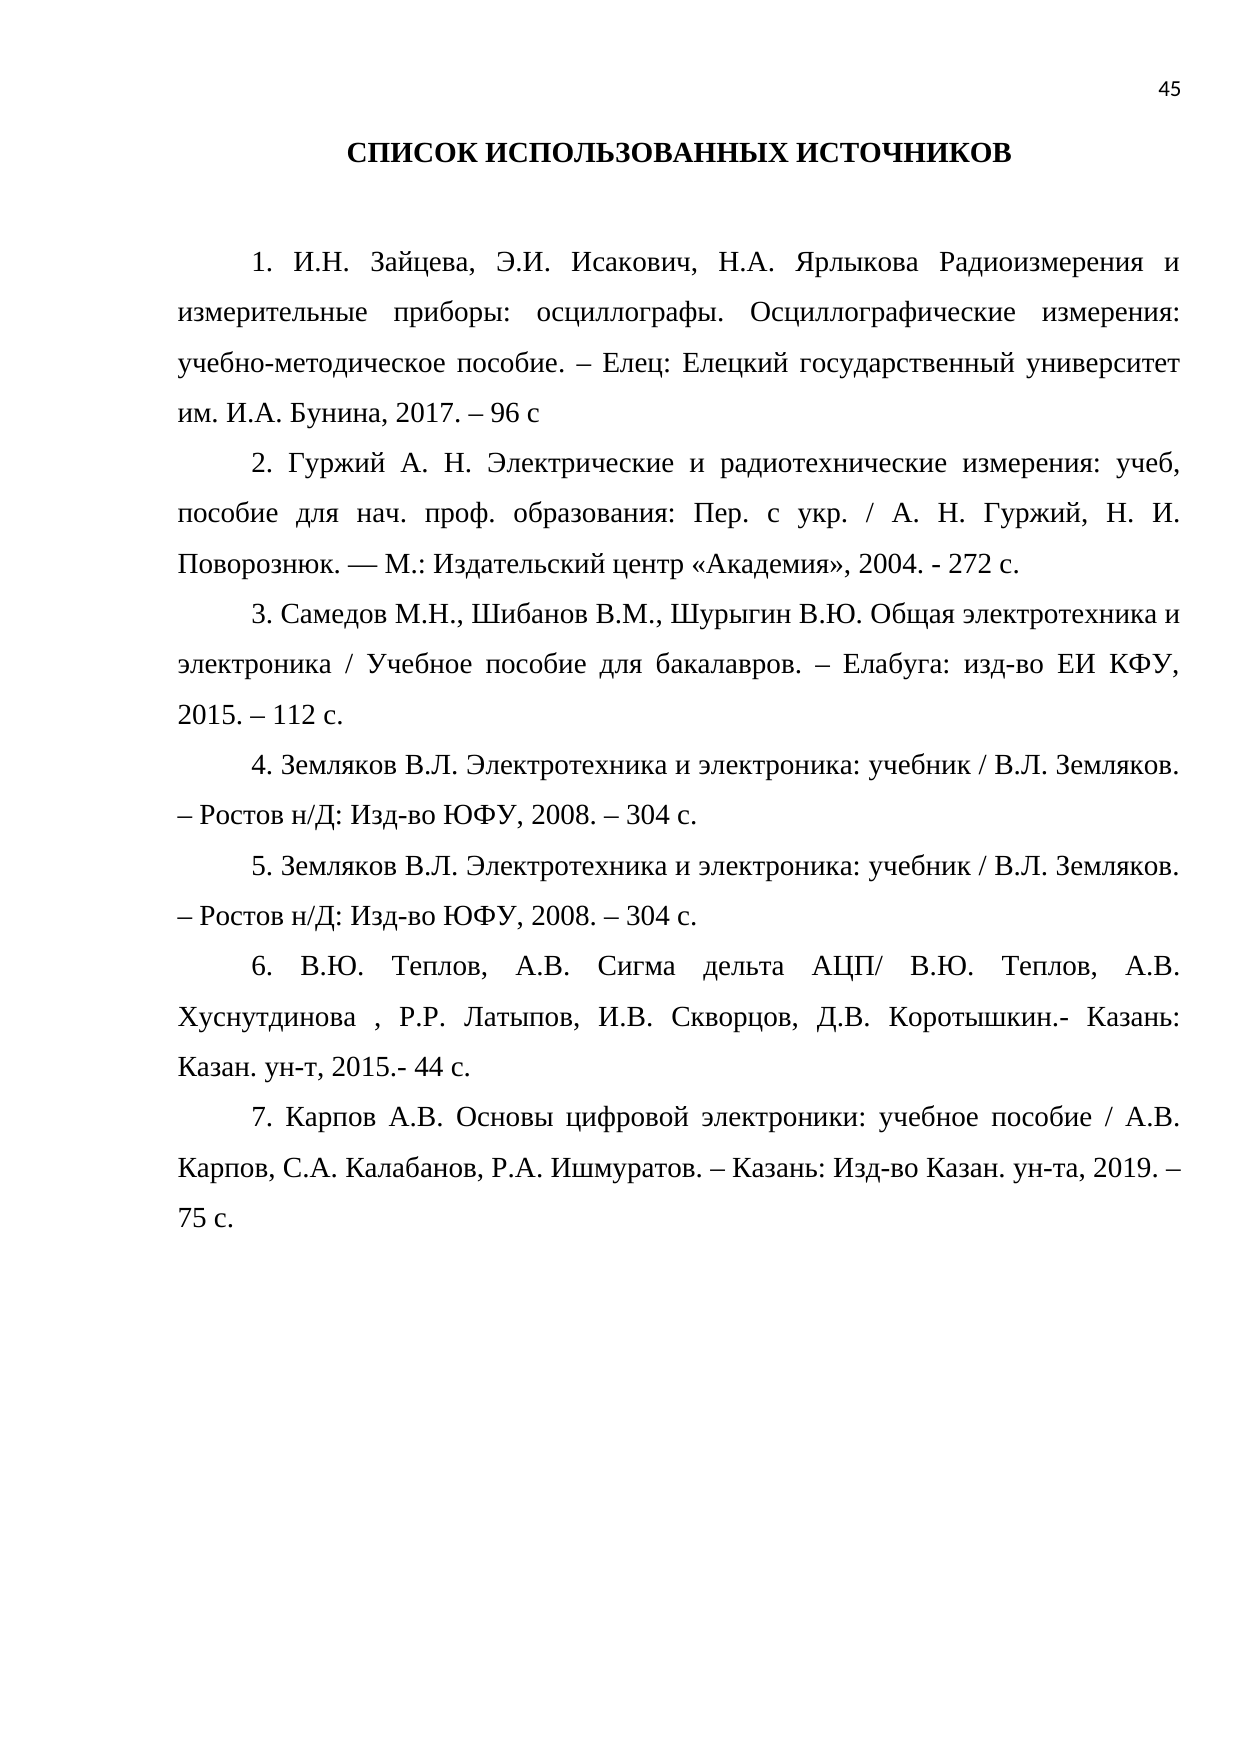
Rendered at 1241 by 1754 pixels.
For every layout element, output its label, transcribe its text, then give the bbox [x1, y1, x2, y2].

text 5. Земляков В.Л. Электротехника и электроника: учебник / В.Л. Земляков. – Ростов н/Д: Изд-во ЮФУ, 2008. – 304 с. [177, 848, 1181, 932]
text Список использованных источников [177, 135, 1181, 169]
text 1. И.Н. Зайцева, Э.И. Исакович, Н.А. Ярлыкова Радиоизмерения и измерительные приборы: осциллографы. Осциллографические измерения: учебно-методическое пособие. – Елец: Елецкий государственный университет им. И.А. Бунина, 2017. – 96 с [177, 244, 1181, 428]
text 3. Самедов М.Н., Шибанов В.М., Шурыгин В.Ю. Общая электротехника и электроника / Учебное пособие для бакалавров. – Елабуга: изд-во ЕИ КФУ, 2015. – 112 с. [177, 596, 1181, 730]
text 4. Земляков В.Л. Электротехника и электроника: учебник / В.Л. Земляков. – Ростов н/Д: Изд-во ЮФУ, 2008. – 304 с. [177, 747, 1181, 831]
text 6. В.Ю. Теплов, А.В. Сигма дельта АЦП/ В.Ю. Теплов, А.В. Хуснутдинова , Р.Р. Латыпов, И.В. Скворцов, Д.В. Коротышкин.- Казань: Казан. ун-т, 2015.- 44 с. [177, 948, 1181, 1083]
text 2. Гуржий А. Н. Электрические и радиотехнические измерения: учеб, поcобие для нач. проф. образования: Пер. с укр. / А. Н. Гуржий, Н. И. Поворознюк. — М.: Издательский центр «Академия», 2004. - 272 с. [177, 445, 1181, 579]
text 7. Карпов А.В. Основы цифровой электроники: учебное пособие / А.В. Карпов, С.А. Калабанов, Р.А. Ишмуратов. – Казань: Изд-во Казан. ун-та, 2019. – 75 с. [177, 1099, 1181, 1233]
